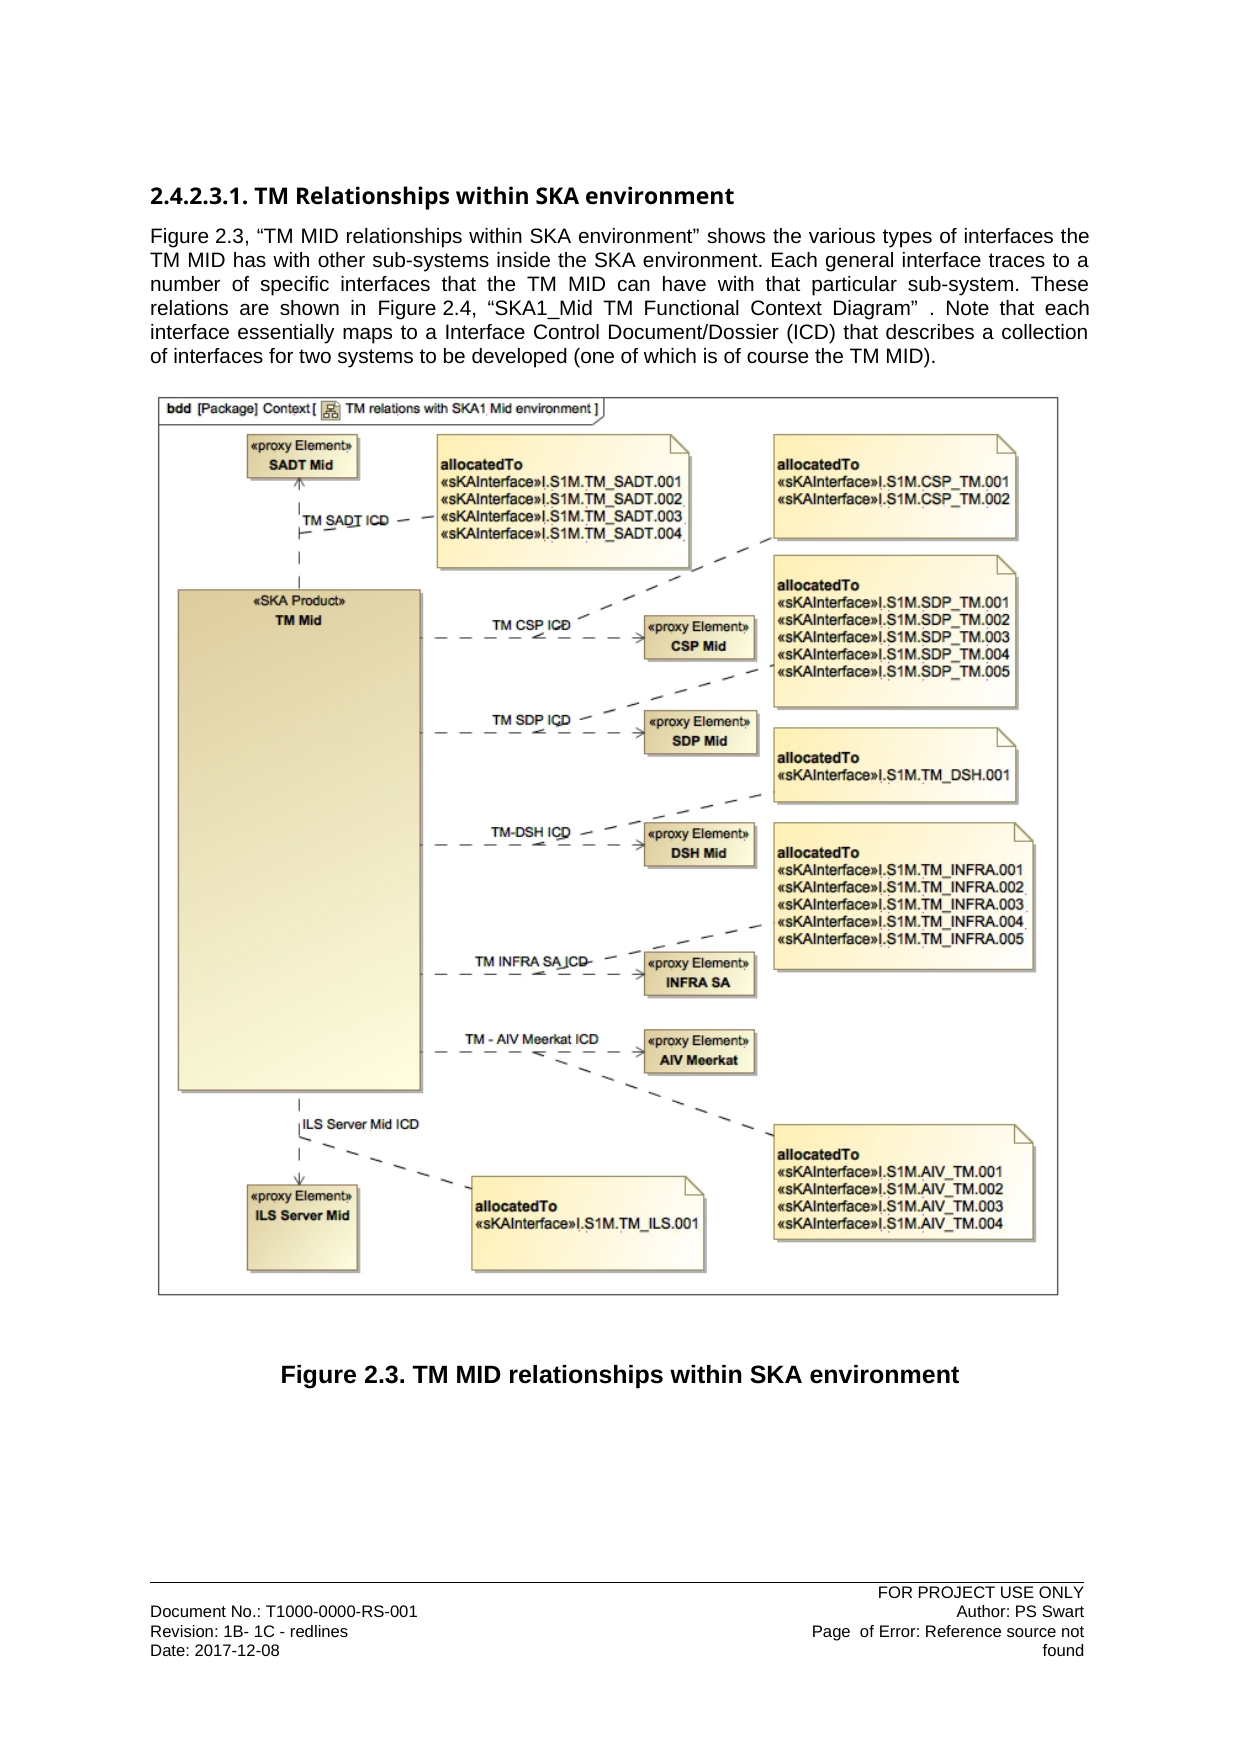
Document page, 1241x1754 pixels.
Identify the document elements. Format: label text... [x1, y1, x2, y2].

text Figure 2.3. TM MID relationships within SKA environment [150, 1360, 1090, 1389]
text Figure 2.3, “TM MID relationships within SKA environment” shows the various types of interfaces the TM MID has with other sub-systems inside the SKA environment. Each general interface traces to a number of specific interfaces that the TM MID can have with that particular sub-system. These relations are shown in Figure 2.4, “SKA1_Mid TM Functional Context Diagram” . Note that each interface essentially maps to a Interface Control Document/Dossier (ICD) that describes a collection of interfaces for two systems to be developed (one of which is of course the TM MID). [150, 224, 1090, 367]
picture [152, 391, 1088, 1325]
text 2.4.2.3.1. TM Relationships within SKA environment [150, 180, 1090, 211]
